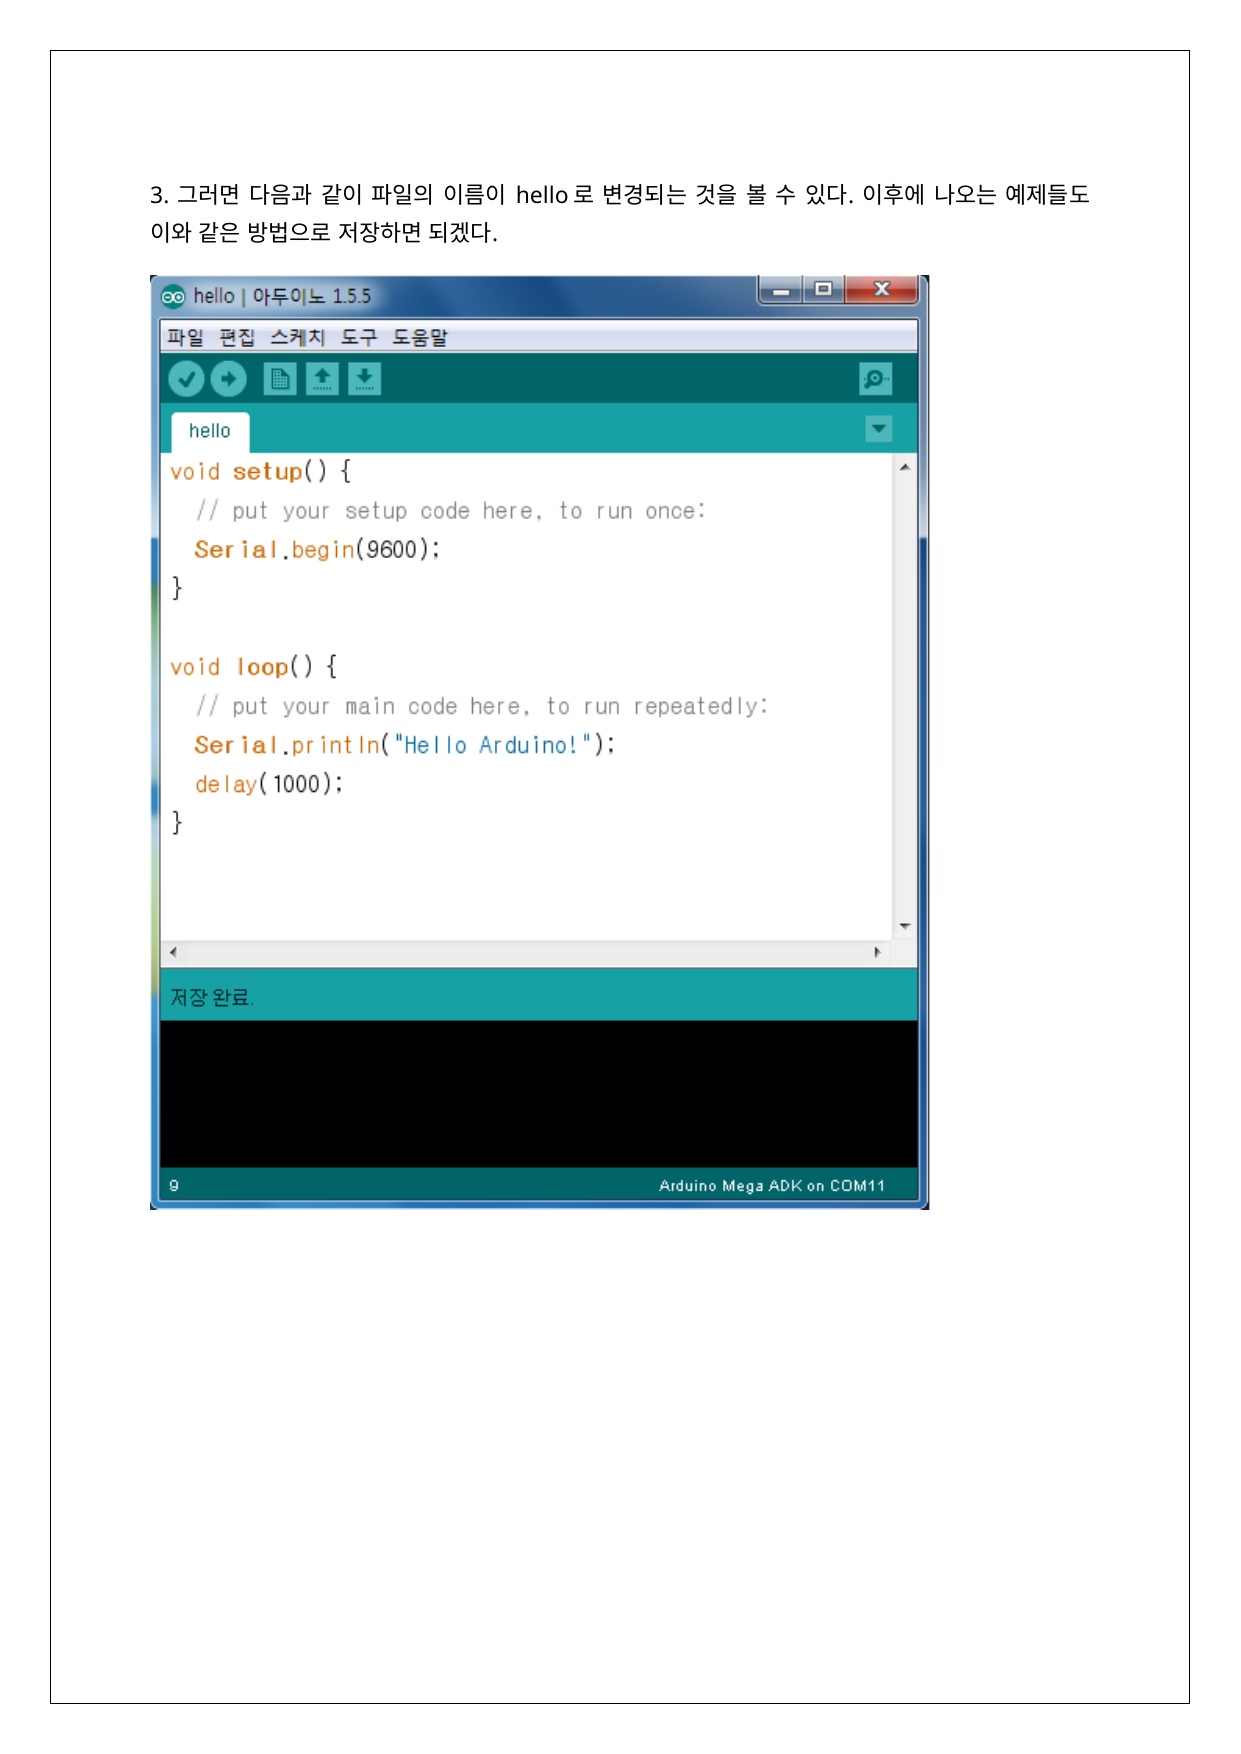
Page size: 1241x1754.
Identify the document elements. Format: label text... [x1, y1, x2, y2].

text 3. 그러면 다음과 같이 파일의 이름이 hello로 변경되는 것을 볼 수 있다. 이후에 나오는 예제들도 이와 같은 방법으로 저장하면 되겠다. [150, 177, 1090, 249]
picture [150, 275, 930, 1210]
